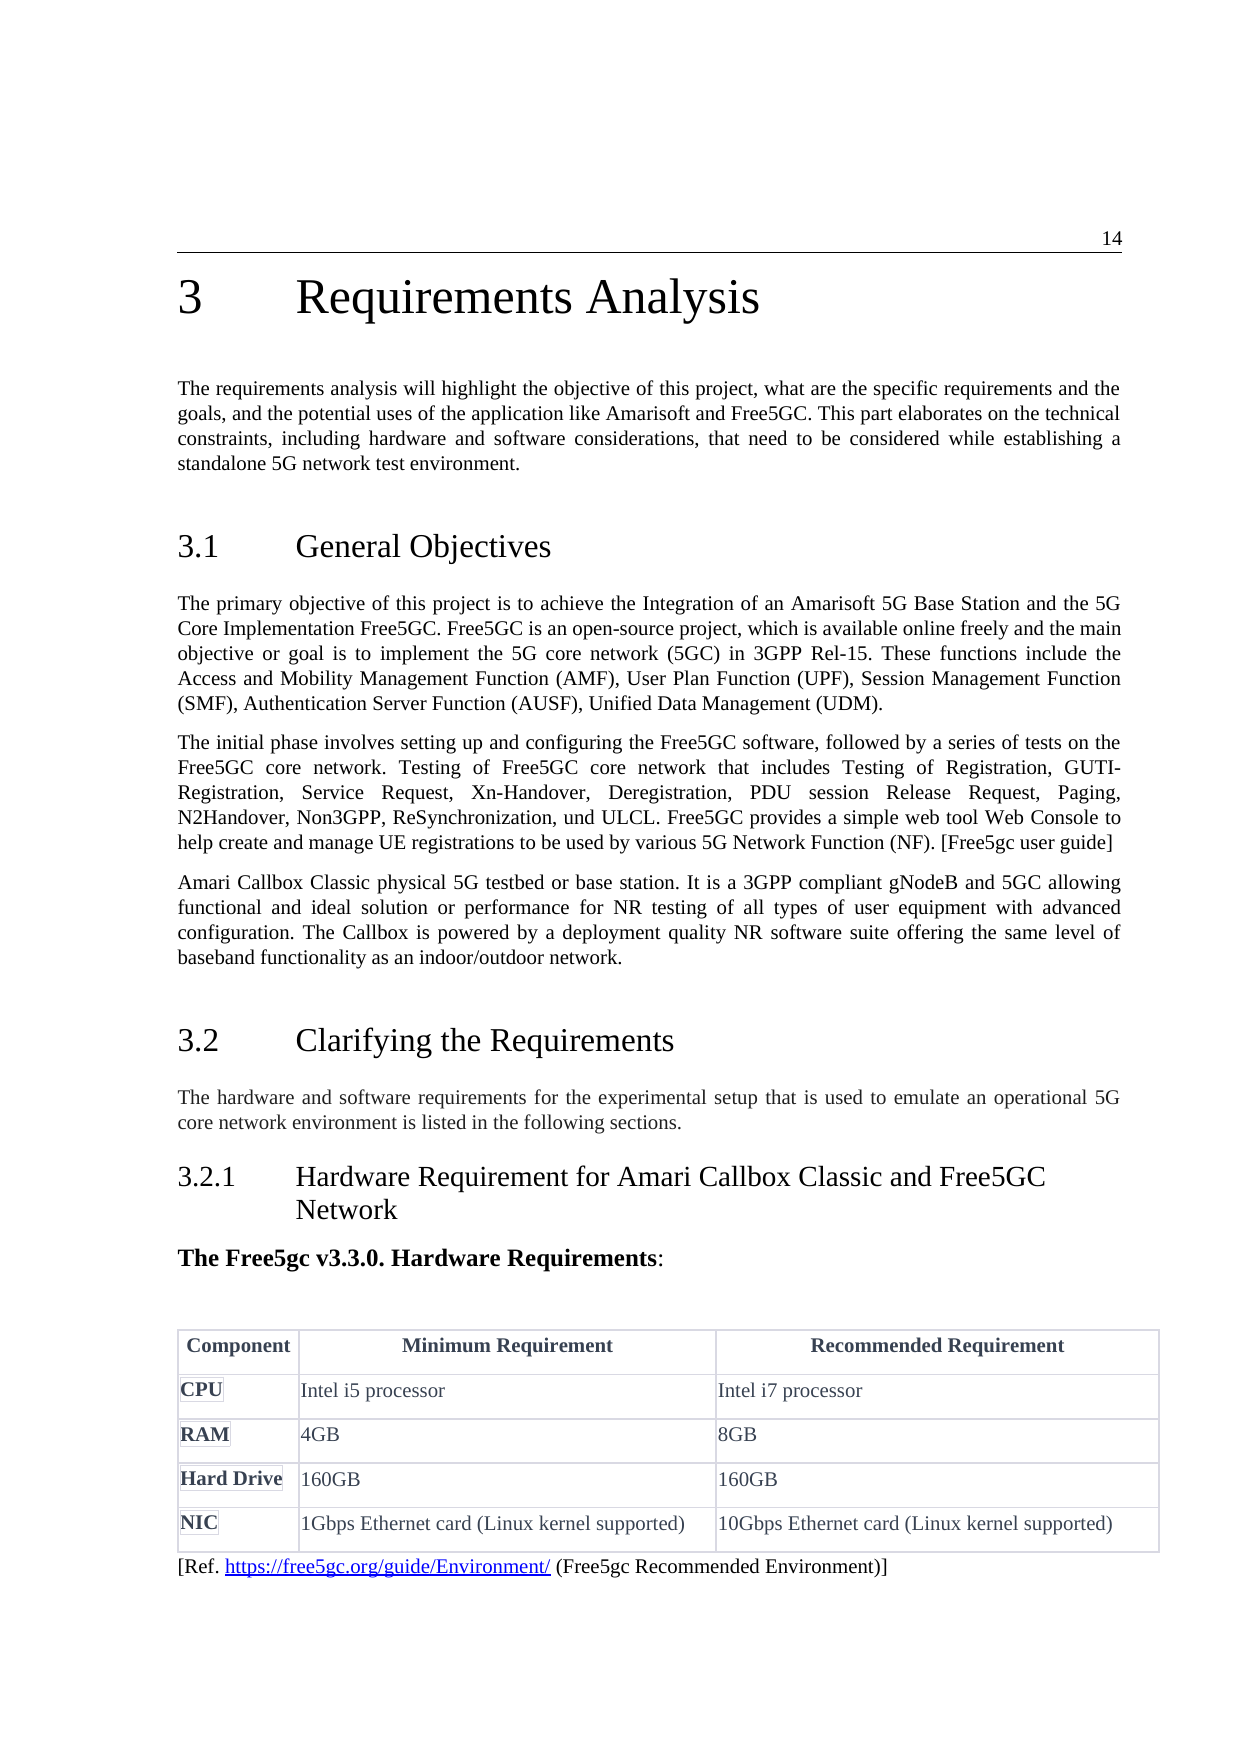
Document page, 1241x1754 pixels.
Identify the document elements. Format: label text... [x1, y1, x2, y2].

table_cell Hard Drive [179, 1464, 298, 1507]
subtitle General Objectives [177, 525, 1122, 565]
text The primary objective of this project is to achieve the Integration of an Amarisoft 5G Base Station and the 5G Core Implementation Free5GC. Free5GC is an open-source project, which is available online freely and the main objective or goal is to implement the 5G core network (5GC) in 3GPP Rel-15. These functions include the Access and Mobility Management Function (AMF), User Plan Function (UPF), Session Management Function (SMF), Authentication Server Function (AUSF), Unified Data Management (UDM). [177, 590, 1122, 715]
subtitle Clarifying the Requirements [177, 1019, 1122, 1059]
table_cell 160GB [717, 1464, 1158, 1507]
table_header Component [179, 1331, 298, 1373]
table_cell Intel i5 processor [300, 1375, 715, 1418]
subtitle Hardware Requirement for Amari Callbox Classic and Free5GC Network [177, 1159, 1122, 1226]
subtitle Requirements Analysis [177, 267, 1122, 325]
table_header Minimum Requirement [300, 1331, 715, 1373]
table_cell 8GB [717, 1420, 1158, 1462]
table_cell Intel i7 processor [717, 1375, 1158, 1418]
text The initial phase involves setting up and configuring the Free5GC software, followed by a series of tests on the Free5GC core network. Testing of Free5GC core network that includes Testing of Registration, GUTI-Registration, Service Request, Xn-Handover, Deregistration, PDU session Release Request, Paging, N2Handover, Non3GPP, ReSynchronization, und ULCL. Free5GC provides a simple web tool Web Console to help create and manage UE registrations to be used by various 5G Network Function (NF). [Free5gc user guide] [177, 729, 1122, 854]
table_cell 1Gbps Ethernet card (Linux kernel supported) [300, 1508, 715, 1551]
text The requirements analysis will highlight the objective of this project, what are the specific requirements and the goals, and the potential uses of the application like Amarisoft and Free5GC. This part elaborates on the technical constraints, including hardware and software considerations, that need to be considered while establishing a standalone 5G network test environment. [177, 375, 1122, 475]
table_header Recommended Requirement [717, 1331, 1158, 1373]
text The Free5gc v3.3.0. Hardware Requirements: [177, 1243, 1122, 1271]
text The hardware and software requirements for the experimental setup that is used to emulate an operational 5G core network environment is listed in the following sections. [177, 1084, 1122, 1134]
text [Ref. https://free5gc.org/guide/Environment/ (Free5gc Recommended Environment)] [177, 1553, 1122, 1578]
table_cell CPU [179, 1375, 298, 1418]
table_cell 4GB [300, 1420, 715, 1462]
table_cell 10Gbps Ethernet card (Linux kernel supported) [717, 1508, 1158, 1551]
text Amari Callbox Classic physical 5G testbed or base station. It is a 3GPP compliant gNodeB and 5GC allowing functional and ideal solution or performance for NR testing of all types of user equipment with advanced configuration. The Callbox is powered by a deployment quality NR software suite offering the same level of baseband functionality as an indoor/outdoor network. [177, 869, 1122, 969]
table_cell RAM [179, 1420, 298, 1462]
table_cell 160GB [300, 1464, 715, 1507]
table_cell NIC [179, 1508, 298, 1551]
